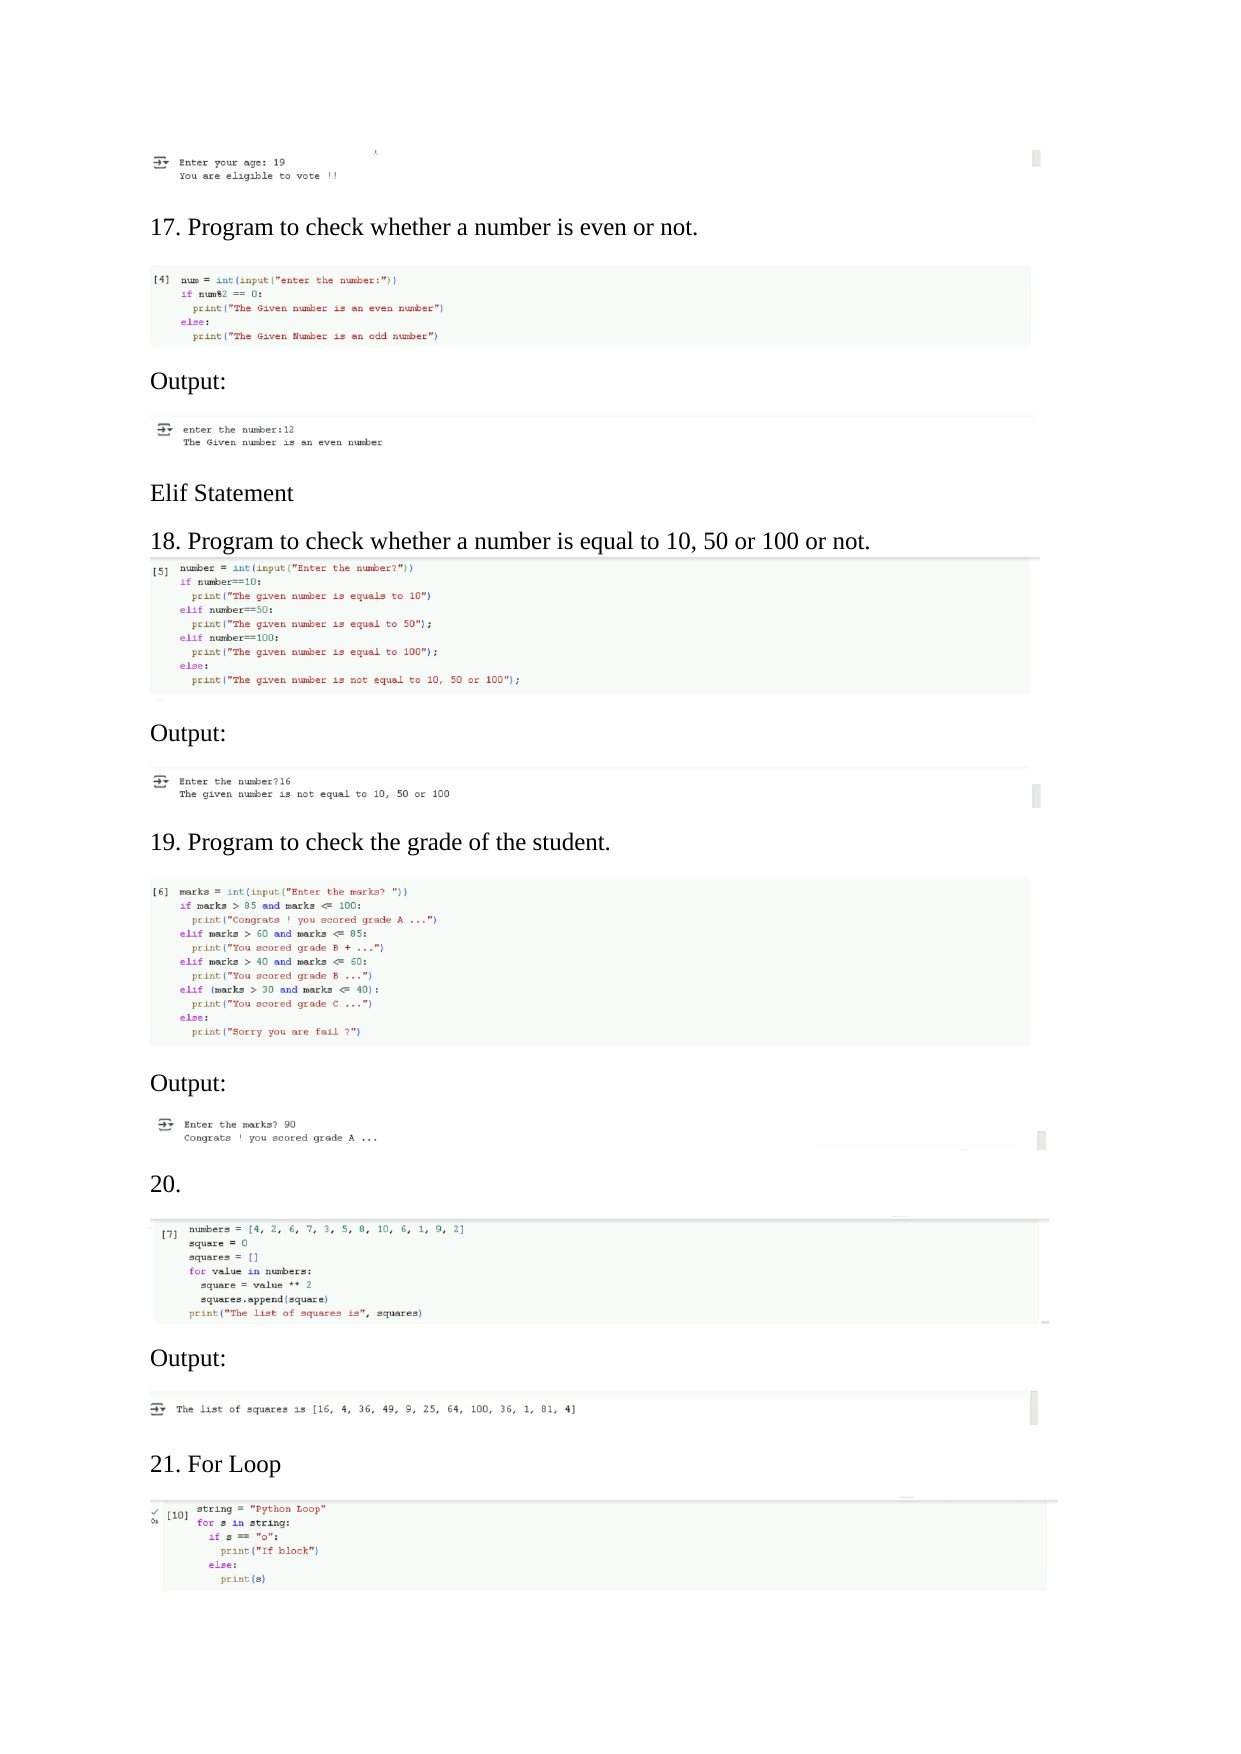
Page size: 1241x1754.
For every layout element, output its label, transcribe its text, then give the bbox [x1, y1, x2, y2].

picture [150, 1115, 1046, 1150]
picture [150, 260, 1042, 347]
picture [150, 1390, 1038, 1430]
picture [150, 766, 1041, 808]
picture [150, 557, 1041, 700]
picture [150, 874, 1041, 1049]
text 19. Program to check the grade of the student. [150, 827, 1090, 856]
text 21. For Loop [150, 1449, 1090, 1478]
text 17. Program to check whether a number is even or not. [150, 212, 1090, 241]
picture [150, 413, 1045, 459]
text Output: [150, 718, 1090, 747]
text Elif Statement [150, 478, 1090, 507]
picture [150, 150, 1041, 194]
text 20. [150, 1169, 1090, 1197]
picture [150, 1216, 1049, 1324]
text Output: [150, 1068, 1090, 1097]
text Output: [150, 1343, 1090, 1372]
picture [150, 1496, 1058, 1591]
text Output: [150, 366, 1090, 395]
